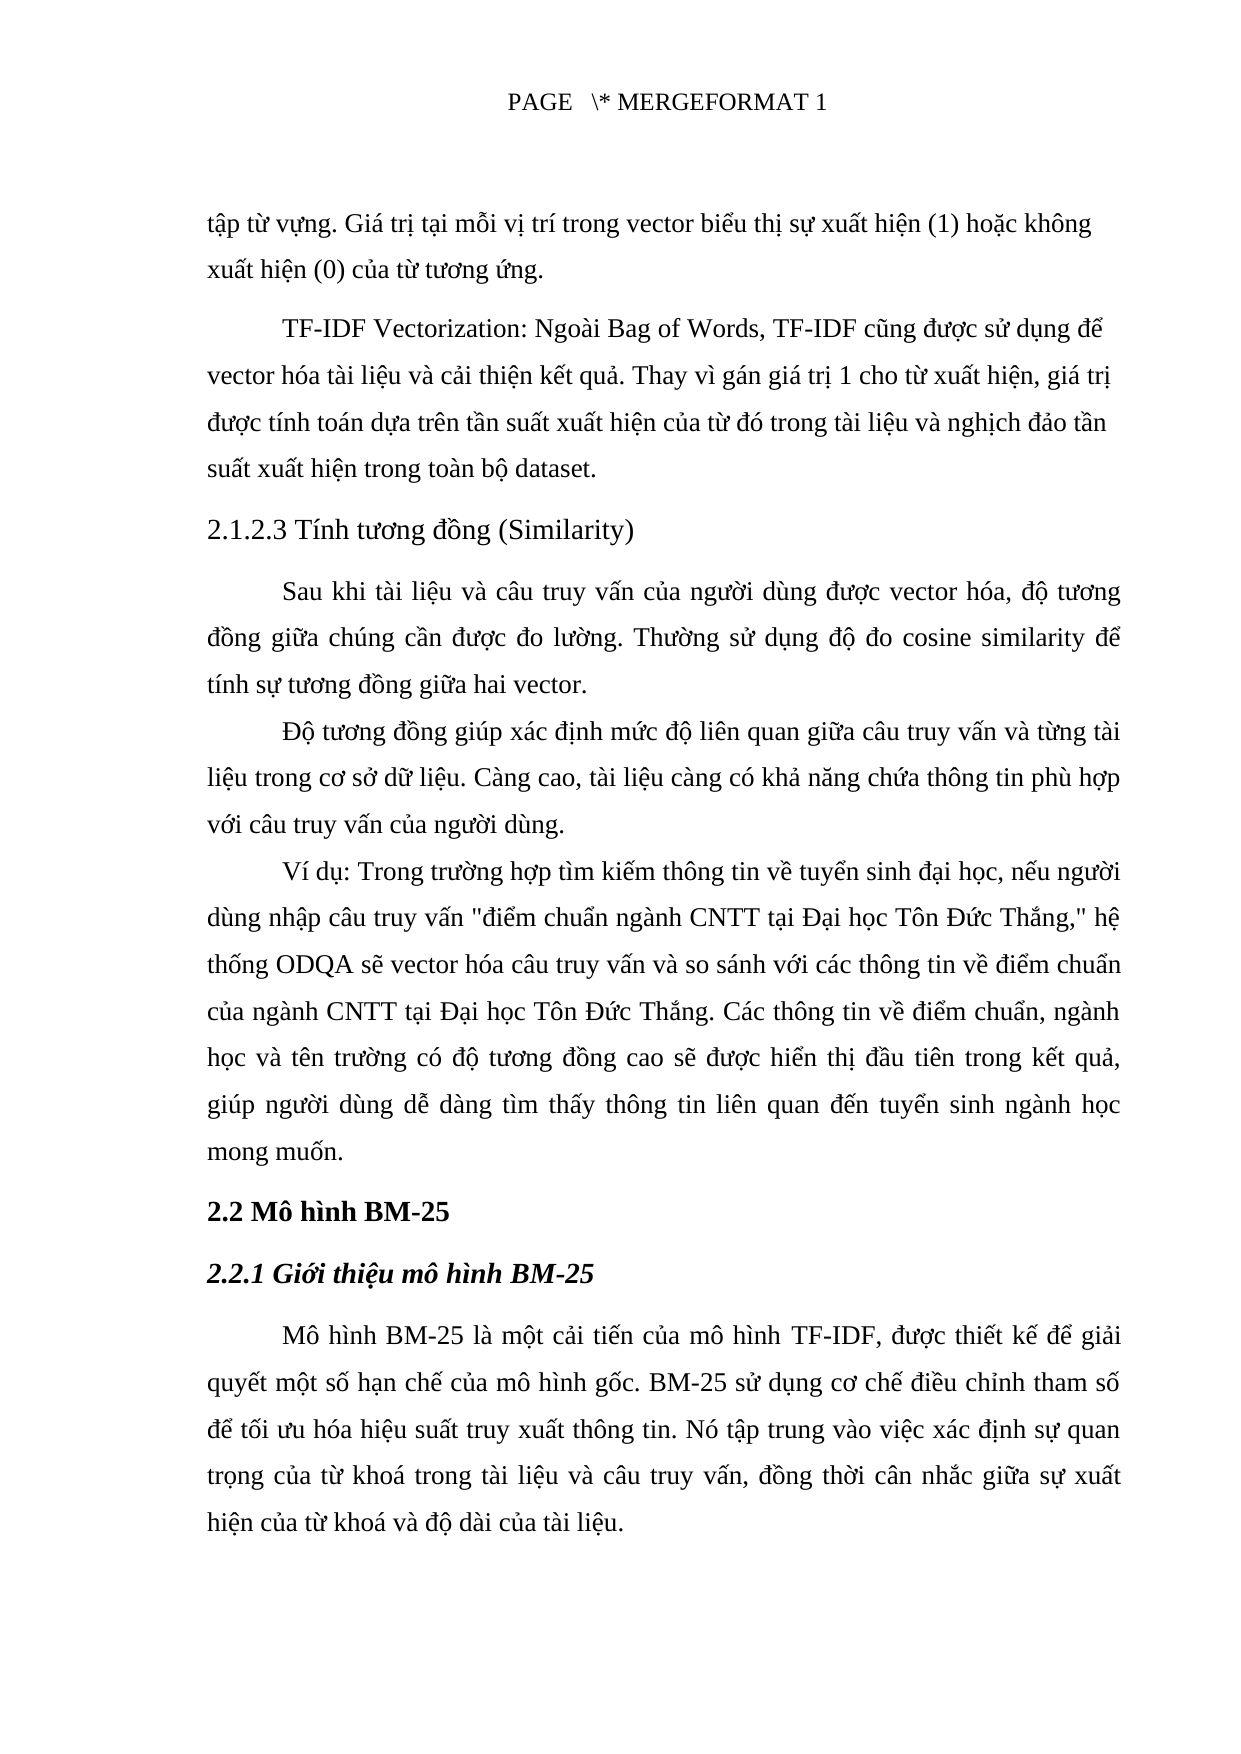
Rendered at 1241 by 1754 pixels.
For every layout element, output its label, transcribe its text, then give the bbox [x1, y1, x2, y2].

text TF-IDF Vectorization: Ngoài Bag of Words, TF-IDF cũng được sử dụng để vector hóa tài liệu và cải thiện kết quả. Thay vì gán giá trị 1 cho từ xuất hiện, giá trị được tính toán dựa trên tần suất xuất hiện của từ đó trong tài liệu và nghịch đảo tần suất xuất hiện trong toàn bộ dataset. [207, 313, 1122, 484]
text Độ tương đồng giúp xác định mức độ liên quan giữa câu truy vấn và từng tài liệu trong cơ sở dữ liệu. Càng cao, tài liệu càng có khả năng chứa thông tin phù hợp với câu truy vấn của người dùng. [207, 714, 1122, 839]
subtitle Giới thiệu mô hình BM-25 [207, 1257, 1122, 1290]
subtitle Tính tương đồng (Similarity) [207, 512, 1122, 545]
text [207, 207, 1122, 284]
subtitle Mô hình BM-25 [207, 1194, 1122, 1227]
text Ví dụ: Trong trường hợp tìm kiếm thông tin về tuyển sinh đại học, nếu người dùng nhập câu truy vấn "điểm chuẩn ngành CNTT tại Đại học Tôn Đức Thắng," hệ thống ODQA sẽ vector hóa câu truy vấn và so sánh với các thông tin về điểm chuẩn của ngành CNTT tại Đại học Tôn Đức Thắng. Các thông tin về điểm chuẩn, ngành học và tên trường có độ tương đồng cao sẽ được hiển thị đầu tiên trong kết quả, giúp người dùng dễ dàng tìm thấy thông tin liên quan đến tuyển sinh ngành học mong muốn. [207, 854, 1122, 1166]
text Sau khi tài liệu và câu truy vấn của người dùng được vector hóa, độ tương đồng giữa chúng cần được đo lường. Thường sử dụng độ đo cosine similarity để tính sự tương đồng giữa hai vector. [207, 574, 1122, 699]
text Mô hình BM-25 là một cải tiến của mô hình TF-IDF, được thiết kế để giải quyết một số hạn chế của mô hình gốc. BM-25 sử dụng cơ chế điều chỉnh tham số để tối ưu hóa hiệu suất truy xuất thông tin. Nó tập trung vào việc xác định sự quan trọng của từ khoá trong tài liệu và câu truy vấn, đồng thời cân nhắc giữa sự xuất hiện của từ khoá và độ dài của tài liệu. [207, 1319, 1122, 1537]
